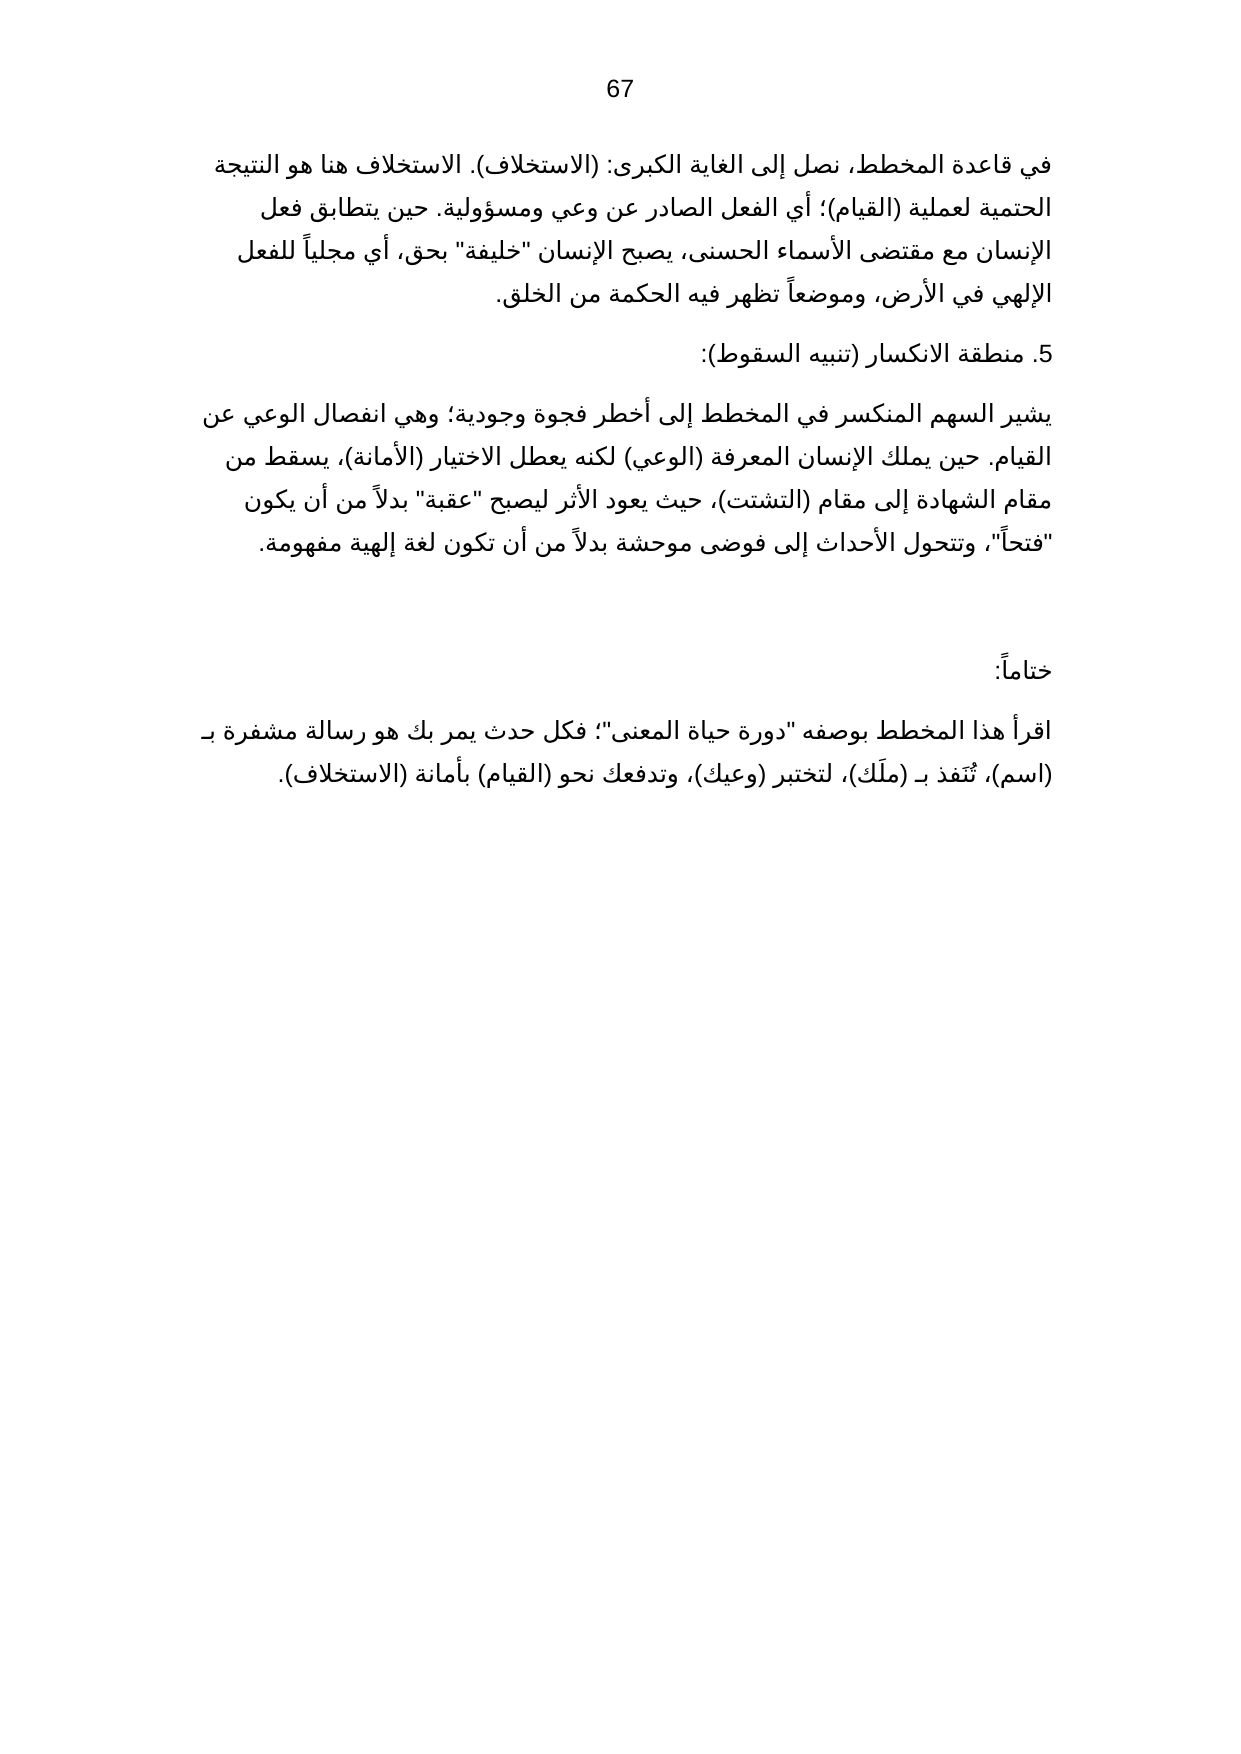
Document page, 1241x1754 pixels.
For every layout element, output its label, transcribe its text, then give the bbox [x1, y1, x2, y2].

text يشير السهم المنكسر في المخطط إلى أخطر فجوة وجودية؛ وهي انفصال الوعي عن القيام. حين يملك الإنسان المعرفة (الوعي) لكنه يعطل الاختيار (الأمانة)، يسقط من مقام الشهادة إلى مقام (التشتت)، حيث يعود الأثر ليصبح "عقبة" بدلاً من أن يكون "فتحاً"، وتتحول الأحداث إلى فوضى موحشة بدلاً من أن تكون لغة إلهية مفهومة. [187, 399, 1053, 557]
text 5. منطقة الانكسار (تنبيه السقوط): [187, 339, 1053, 368]
text في قاعدة المخطط، نصل إلى الغاية الكبرى: (الاستخلاف). الاستخلاف هنا هو النتيجة الحتمية لعملية (القيام)؛ أي الفعل الصادر عن وعي ومسؤولية. حين يتطابق فعل الإنسان مع مقتضى الأسماء الحسنى، يصبح الإنسان "خليفة" بحق، أي مجلياً للفعل الإلهي في الأرض، وموضعاً تظهر فيه الحكمة من الخلق. [187, 150, 1053, 308]
text ختاماً: [187, 656, 1053, 684]
text اقرأ هذا المخطط بوصفه "دورة حياة المعنى"؛ فكل حدث يمر بك هو رسالة مشفرة بـ (اسم)، تُنَفذ بـ (ملَك)، لتختبر (وعيك)، وتدفعك نحو (القيام) بأمانة (الاستخلاف). [187, 716, 1053, 787]
